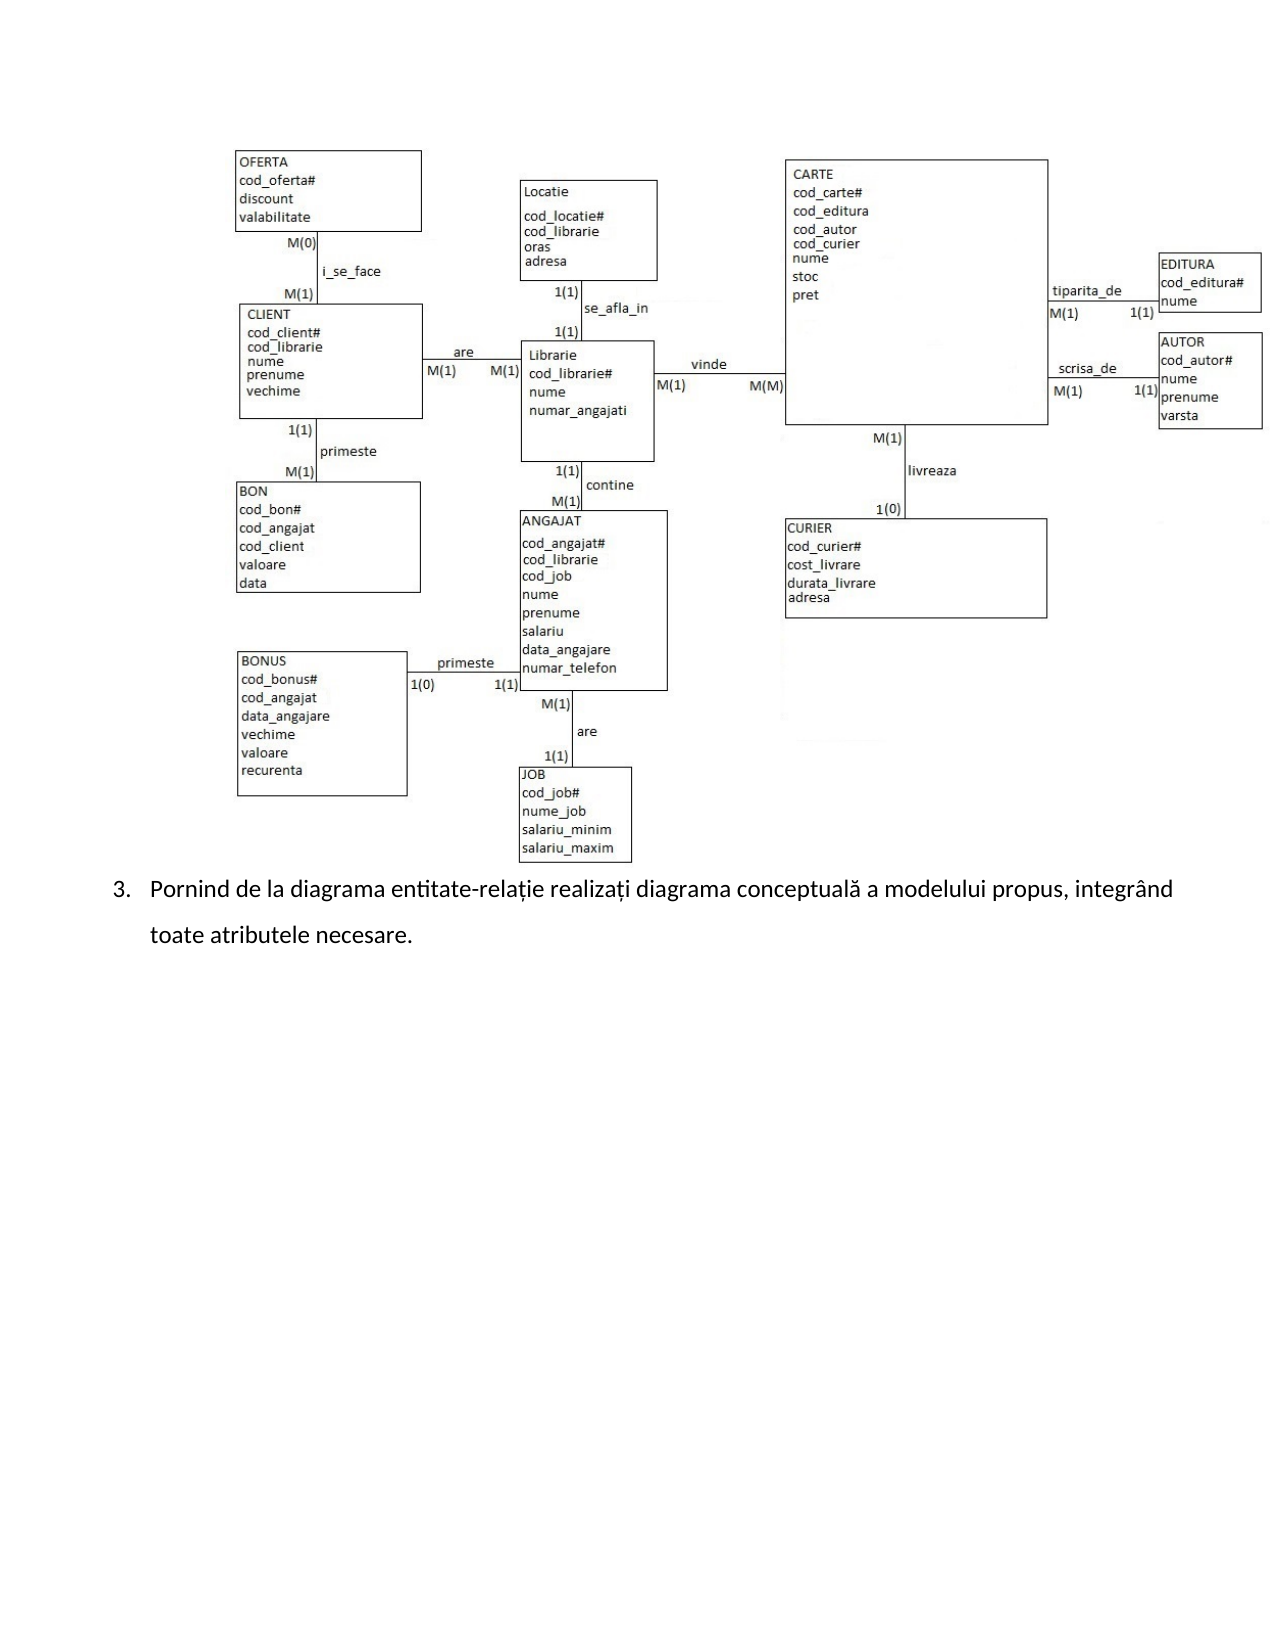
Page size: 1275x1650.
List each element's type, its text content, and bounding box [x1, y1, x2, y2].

picture [225, 140, 1275, 872]
list Pornind de la diagrama entitate-relație realizați diagrama conceptuală a modelului propus, integrând toate atributele necesare. [112, 873, 1200, 949]
